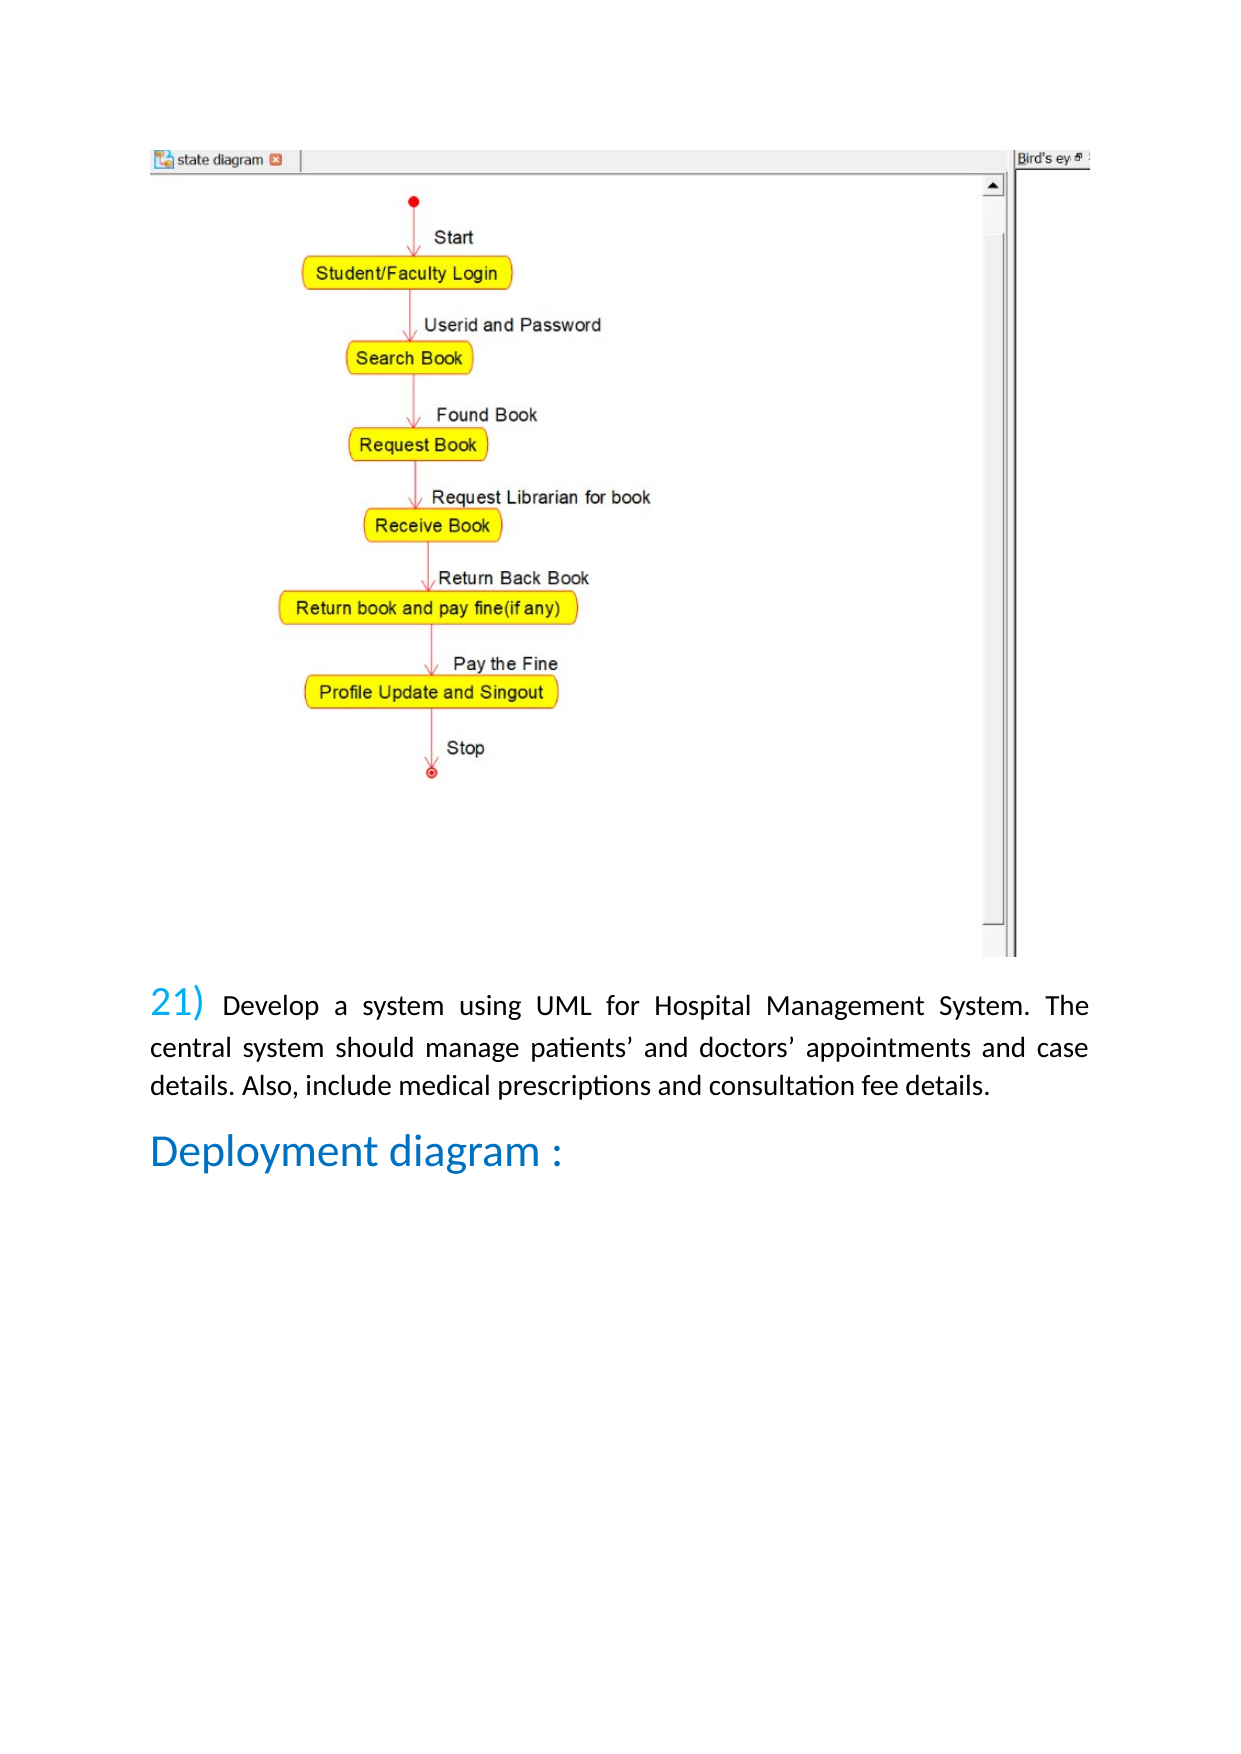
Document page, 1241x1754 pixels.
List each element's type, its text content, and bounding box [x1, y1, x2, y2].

picture [150, 150, 1091, 957]
text 21) Develop a system using UML for Hospital Management System. The central system should manage patients’ and doctors’ appointments and case details. Also, include medical prescriptions and consultation fee details. [150, 975, 1090, 1103]
text Deployment diagram : [150, 1122, 1090, 1178]
